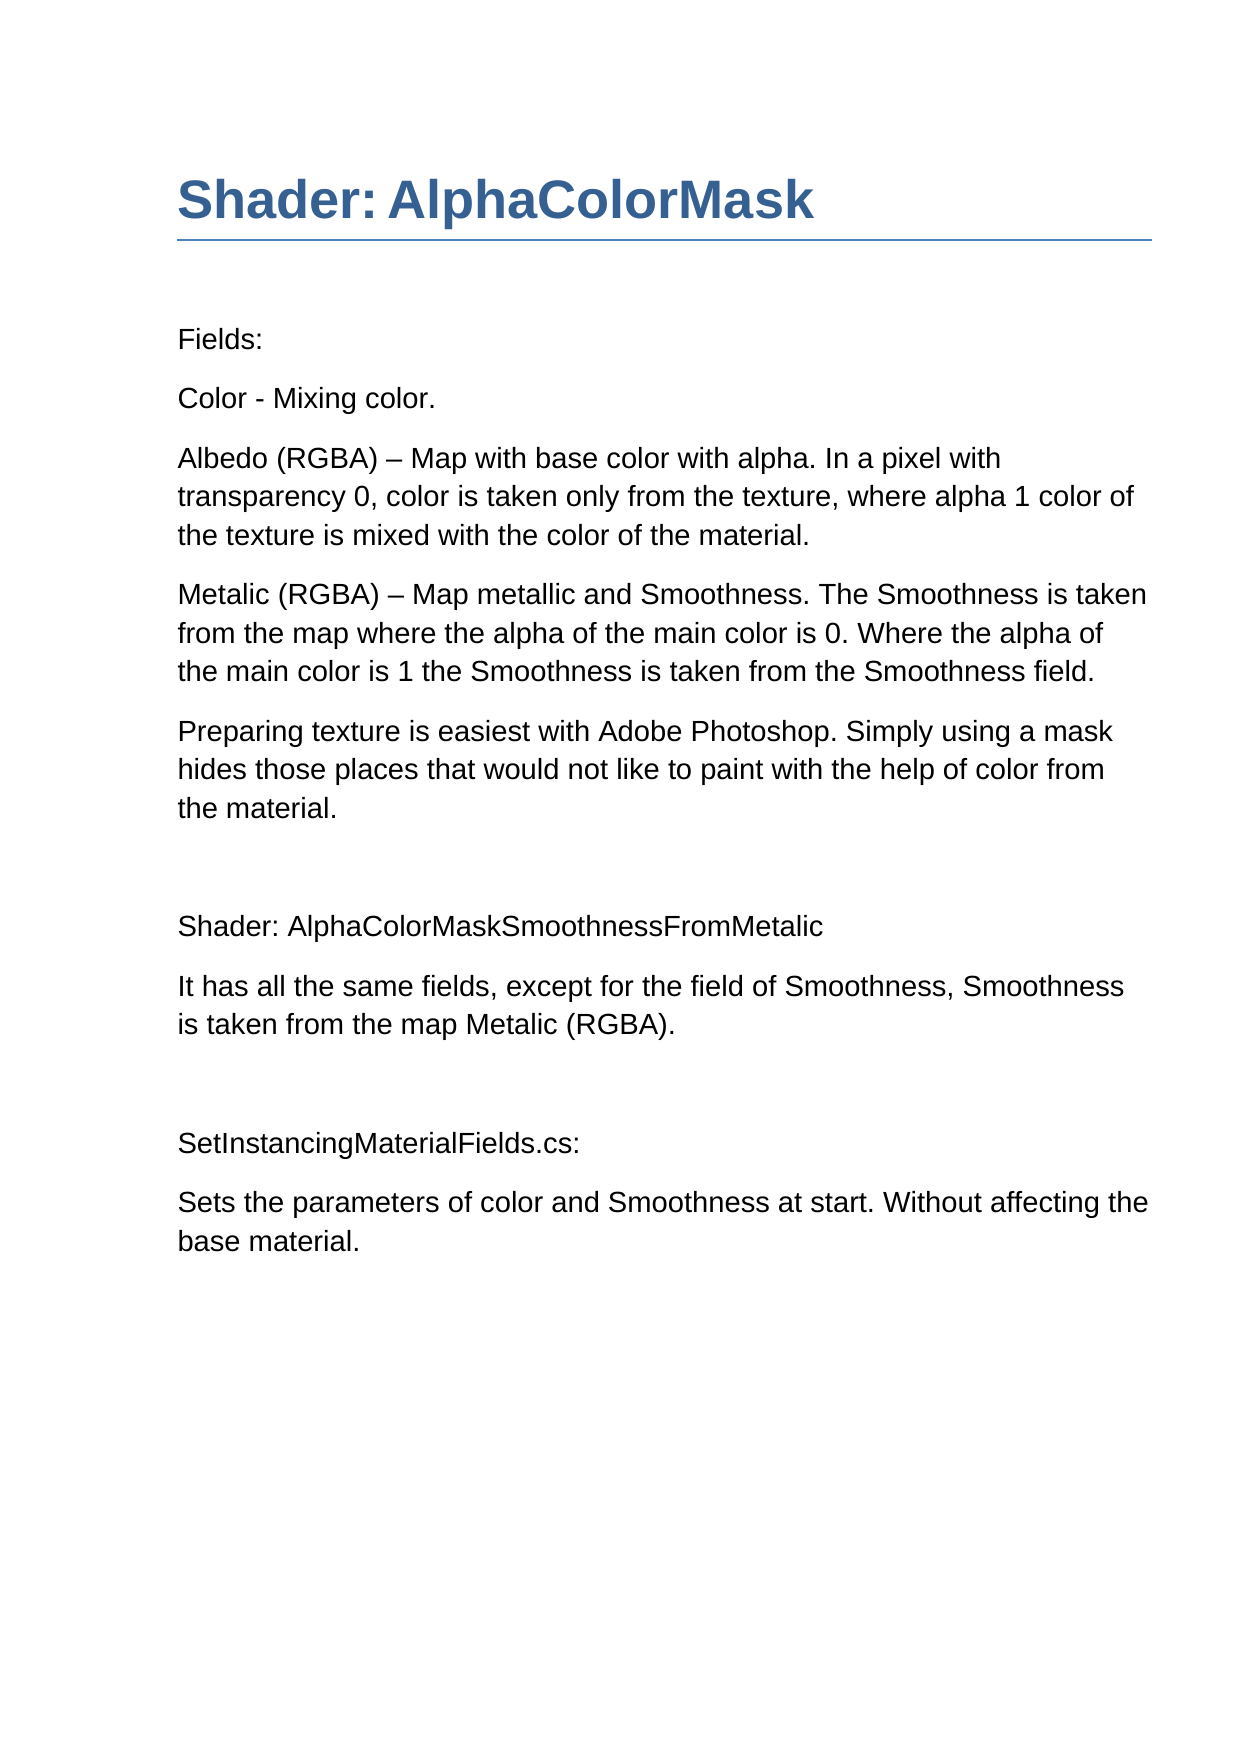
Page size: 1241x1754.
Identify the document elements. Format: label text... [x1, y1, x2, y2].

text Metalic (RGBA) – Map metallic and Smoothness. The Smoothness is taken from the map where the alpha of the main color is 0. Where the alpha of the main color is 1 the Smoothness is taken from the Smoothness field. [177, 577, 1152, 688]
text Preparing texture is easiest with Adobe Photoshop. Simply using a mask hides those places that would not like to paint with the help of color from the material. [177, 714, 1152, 824]
text Sets the parameters of color and Smoothness at start. Without affecting the base material. [177, 1186, 1152, 1258]
text Shader: AlphaColorMaskSmoothnessFromMetalic [177, 909, 1152, 943]
text Albedo (RGBA) – Map with base color with alpha. In a pixel with transparency 0, color is taken only from the texture, where alpha 1 color of the texture is mixed with the color of the material. [177, 441, 1152, 551]
text SetInstancingMaterialFields.cs: [177, 1126, 1152, 1160]
subtitle Shader: AlphaColorMask [177, 168, 1152, 239]
text Color - Mixing color. [177, 381, 1152, 415]
text Fields: [177, 322, 1152, 356]
text It has all the same fields, except for the field of Smoothness, Smoothness is taken from the map Metalic (RGBA). [177, 969, 1152, 1041]
